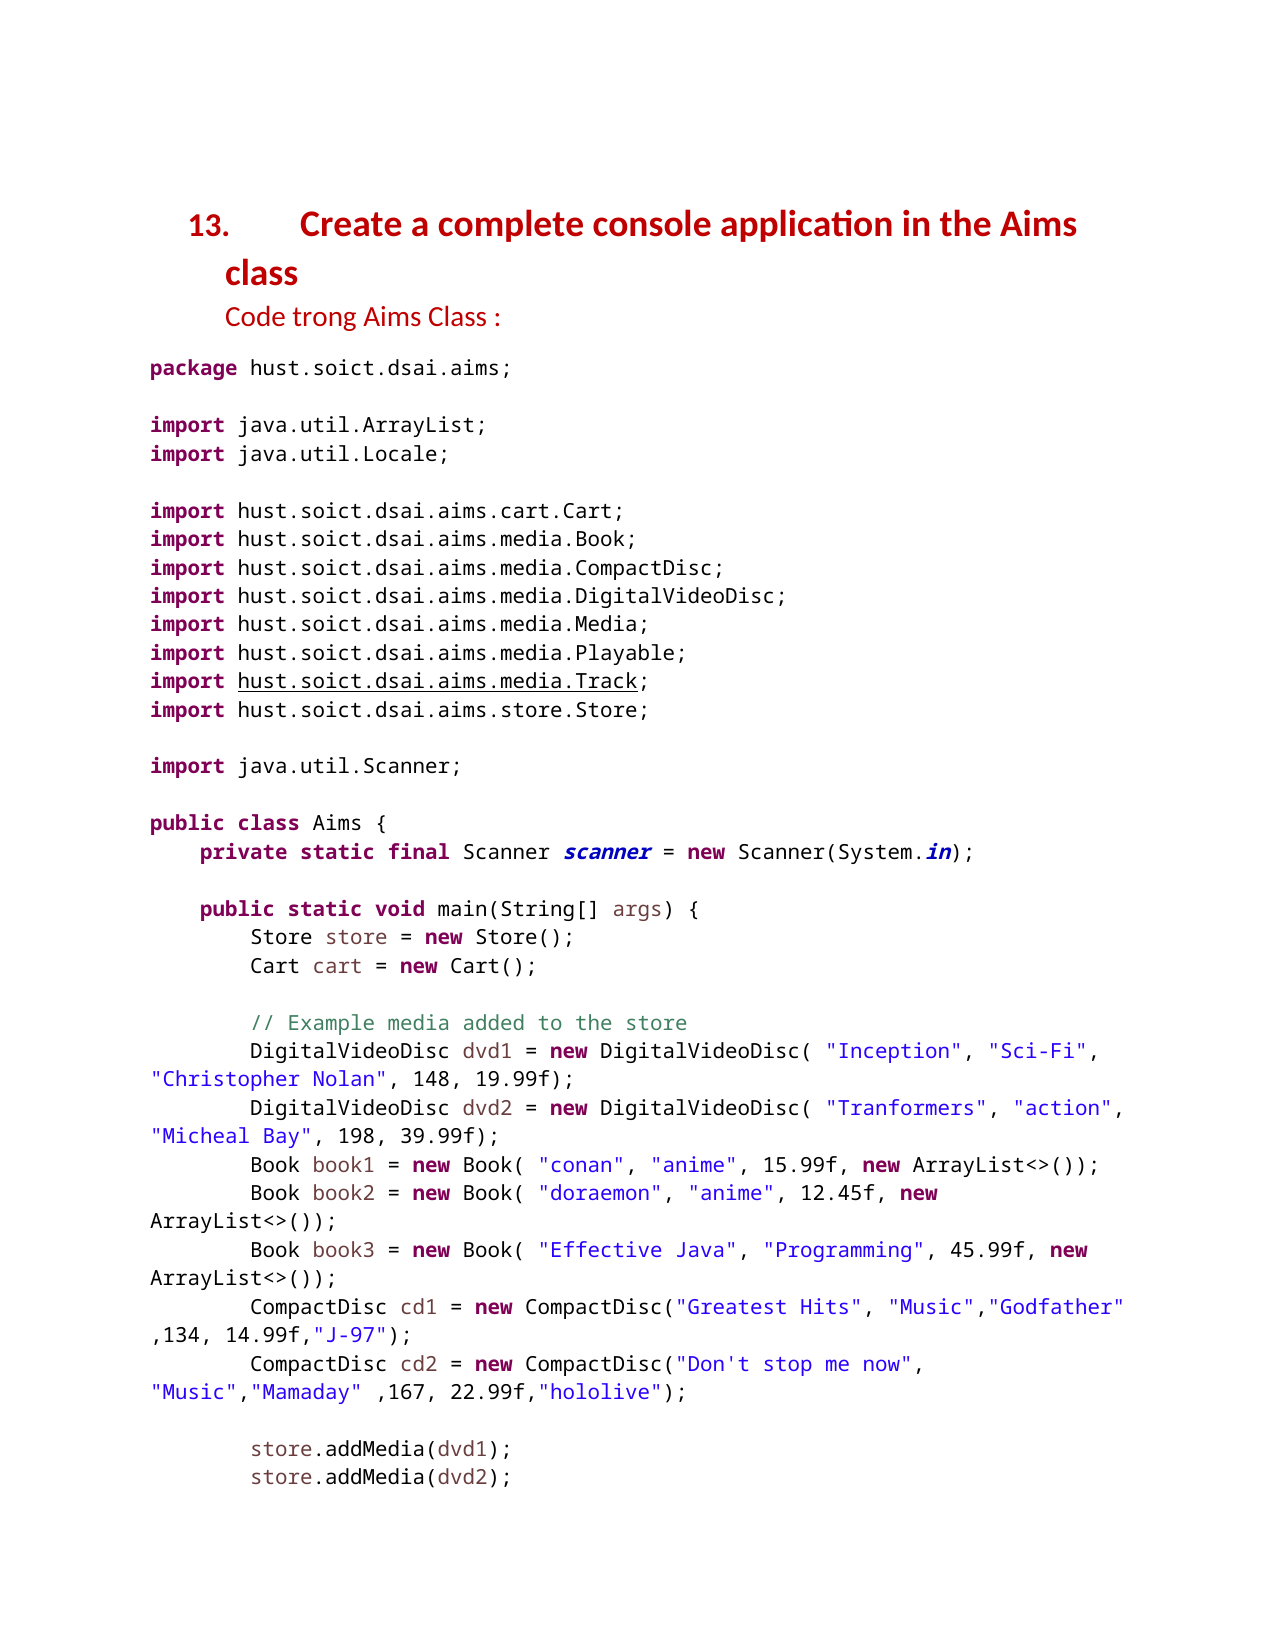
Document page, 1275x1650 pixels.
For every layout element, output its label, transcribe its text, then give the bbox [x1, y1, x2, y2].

text package hust.soict.dsai.aims; [150, 353, 1125, 382]
text import hust.soict.dsai.aims.media.Book; [150, 524, 1125, 553]
text Store store = new Store(); [150, 922, 1125, 951]
text import java.util.Locale; [150, 439, 1125, 467]
text import hust.soict.dsai.aims.media.Playable; [150, 638, 1125, 666]
text Book book2 = new Book( "doraemon", "anime", 12.45f, new ArrayList<>()); [150, 1178, 1125, 1235]
text import hust.soict.dsai.aims.cart.Cart; [150, 496, 1125, 524]
text Book book3 = new Book( "Effective Java", "Programming", 45.99f, new ArrayList<>()); [150, 1235, 1125, 1292]
text import hust.soict.dsai.aims.media.Track; [150, 666, 1125, 695]
text Cart cart = new Cart(); [150, 951, 1125, 979]
text Book book1 = new Book( "conan", "anime", 15.99f, new ArrayList<>()); [150, 1150, 1125, 1178]
text DigitalVideoDisc dvd1 = new DigitalVideoDisc( "Inception", "Sci-Fi", "Christopher Nolan", 148, 19.99f); [150, 1036, 1125, 1093]
text private static final Scanner scanner = new Scanner(System.in); [150, 837, 1125, 865]
text import java.util.ArrayList; [150, 410, 1125, 439]
text import java.util.Scanner; [150, 752, 1125, 780]
text import hust.soict.dsai.aims.media.Media; [150, 609, 1125, 638]
text import hust.soict.dsai.aims.store.Store; [150, 695, 1125, 723]
text public static void main(String[] args) { [150, 894, 1125, 922]
text import hust.soict.dsai.aims.media.CompactDisc; [150, 553, 1125, 581]
text public class Aims { [150, 808, 1125, 837]
text store.addMedia(dvd1); [150, 1434, 1125, 1462]
list Code trong Aims Class : [225, 298, 1125, 334]
text import hust.soict.dsai.aims.media.DigitalVideoDisc; [150, 581, 1125, 609]
text CompactDisc cd2 = new CompactDisc("Don't stop me now", "Music","Mamaday" ,167, 22.99f,"hololive"); [150, 1349, 1125, 1406]
text store.addMedia(dvd2); [150, 1462, 1125, 1491]
text // Example media added to the store [150, 1008, 1125, 1036]
text CompactDisc cd1 = new CompactDisc("Greatest Hits", "Music","Godfather" ,134, 14.99f,"J-97"); [150, 1292, 1125, 1349]
text DigitalVideoDisc dvd2 = new DigitalVideoDisc( "Tranformers", "action", "Micheal Bay", 198, 39.99f); [150, 1093, 1125, 1150]
list Create a complete console application in the Aims class [187, 199, 1125, 295]
